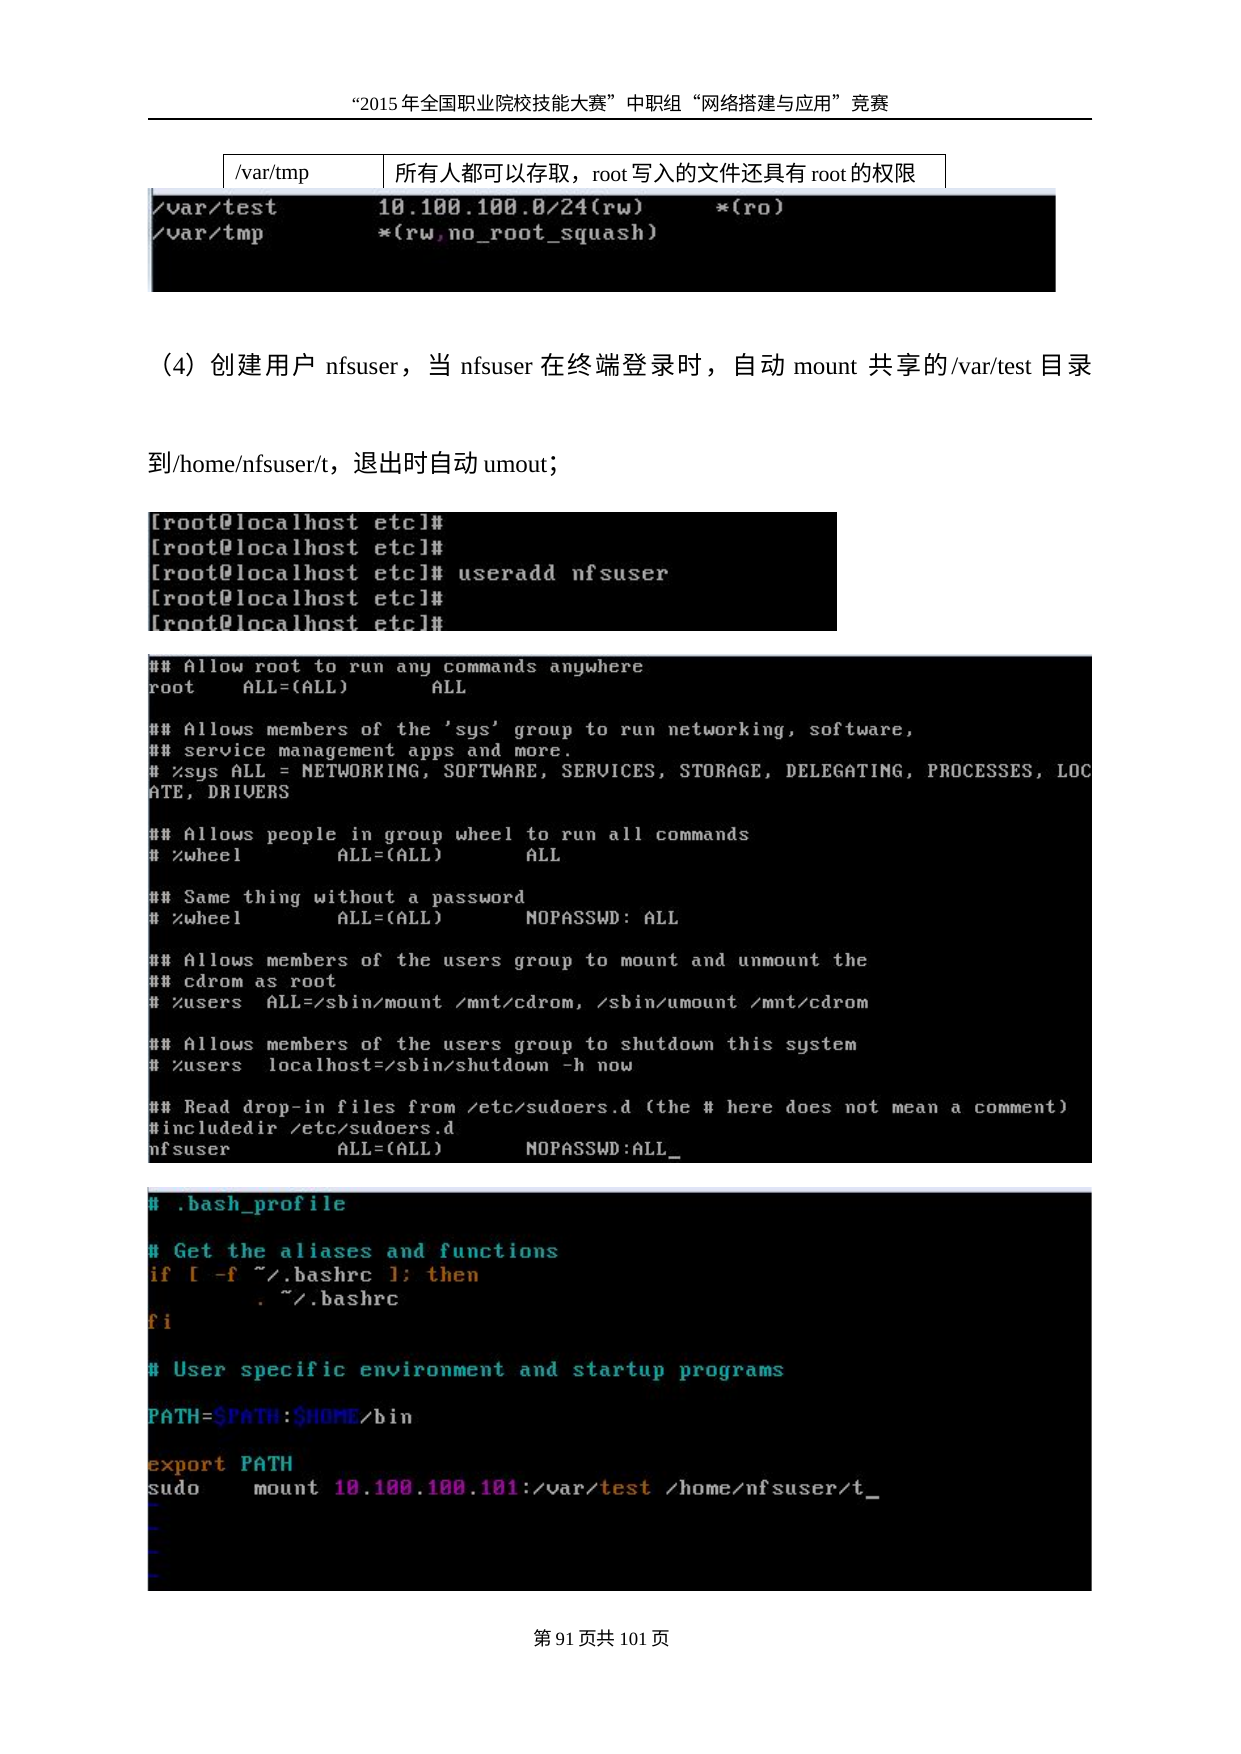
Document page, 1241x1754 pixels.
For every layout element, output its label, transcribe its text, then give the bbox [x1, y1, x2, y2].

picture [147, 654, 1092, 1163]
table_cell 所有人都可以存取，root写入的文件还具有root的权限 [384, 155, 945, 188]
picture [147, 512, 837, 631]
list 创建用户nfsuser，当nfsuser在终端登录时，自动mount 共享的/var/test目录到/home/nfsuser/t，退出时自动umout； [148, 331, 1092, 494]
picture [147, 1187, 1092, 1591]
picture [147, 188, 1056, 292]
table_cell /var/tmp [224, 155, 383, 188]
